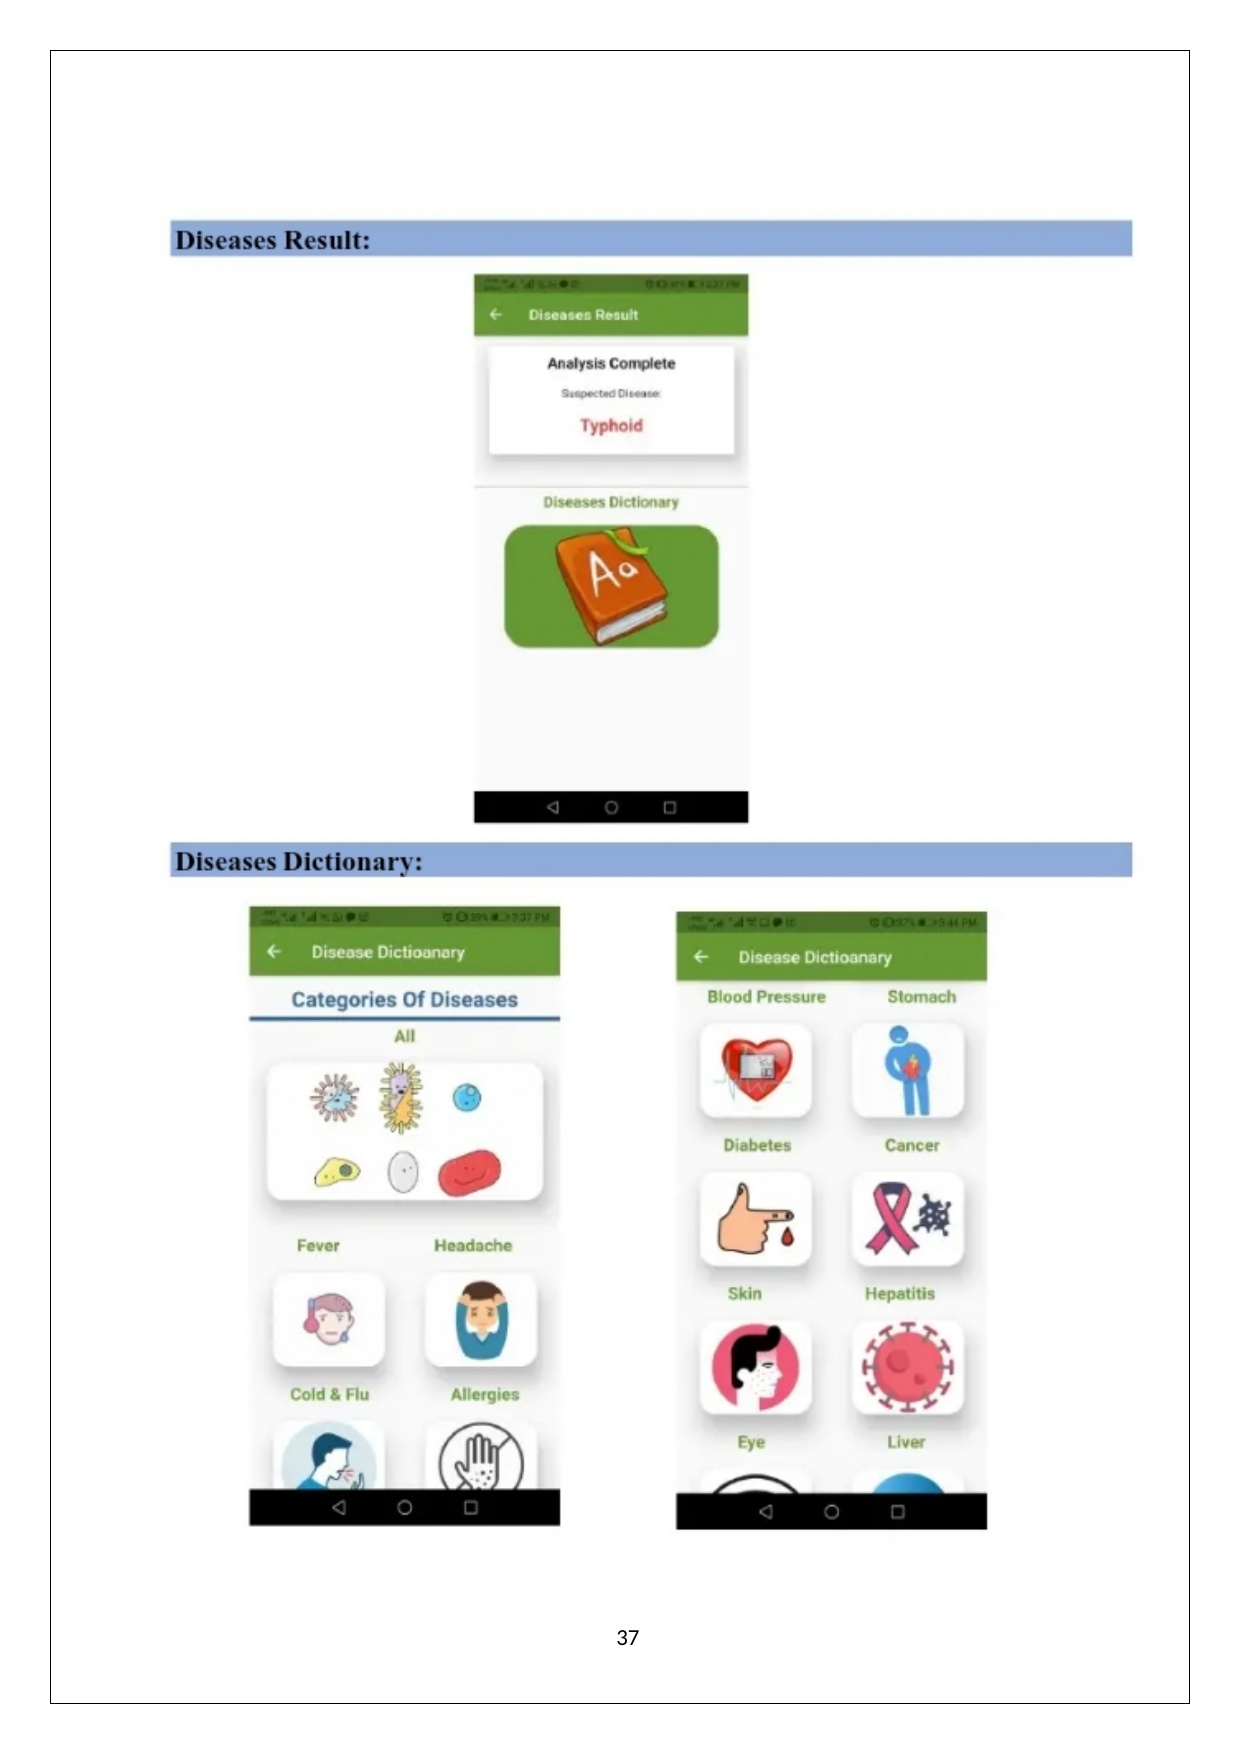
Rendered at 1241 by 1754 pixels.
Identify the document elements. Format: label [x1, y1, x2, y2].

picture [150, 150, 1169, 1549]
